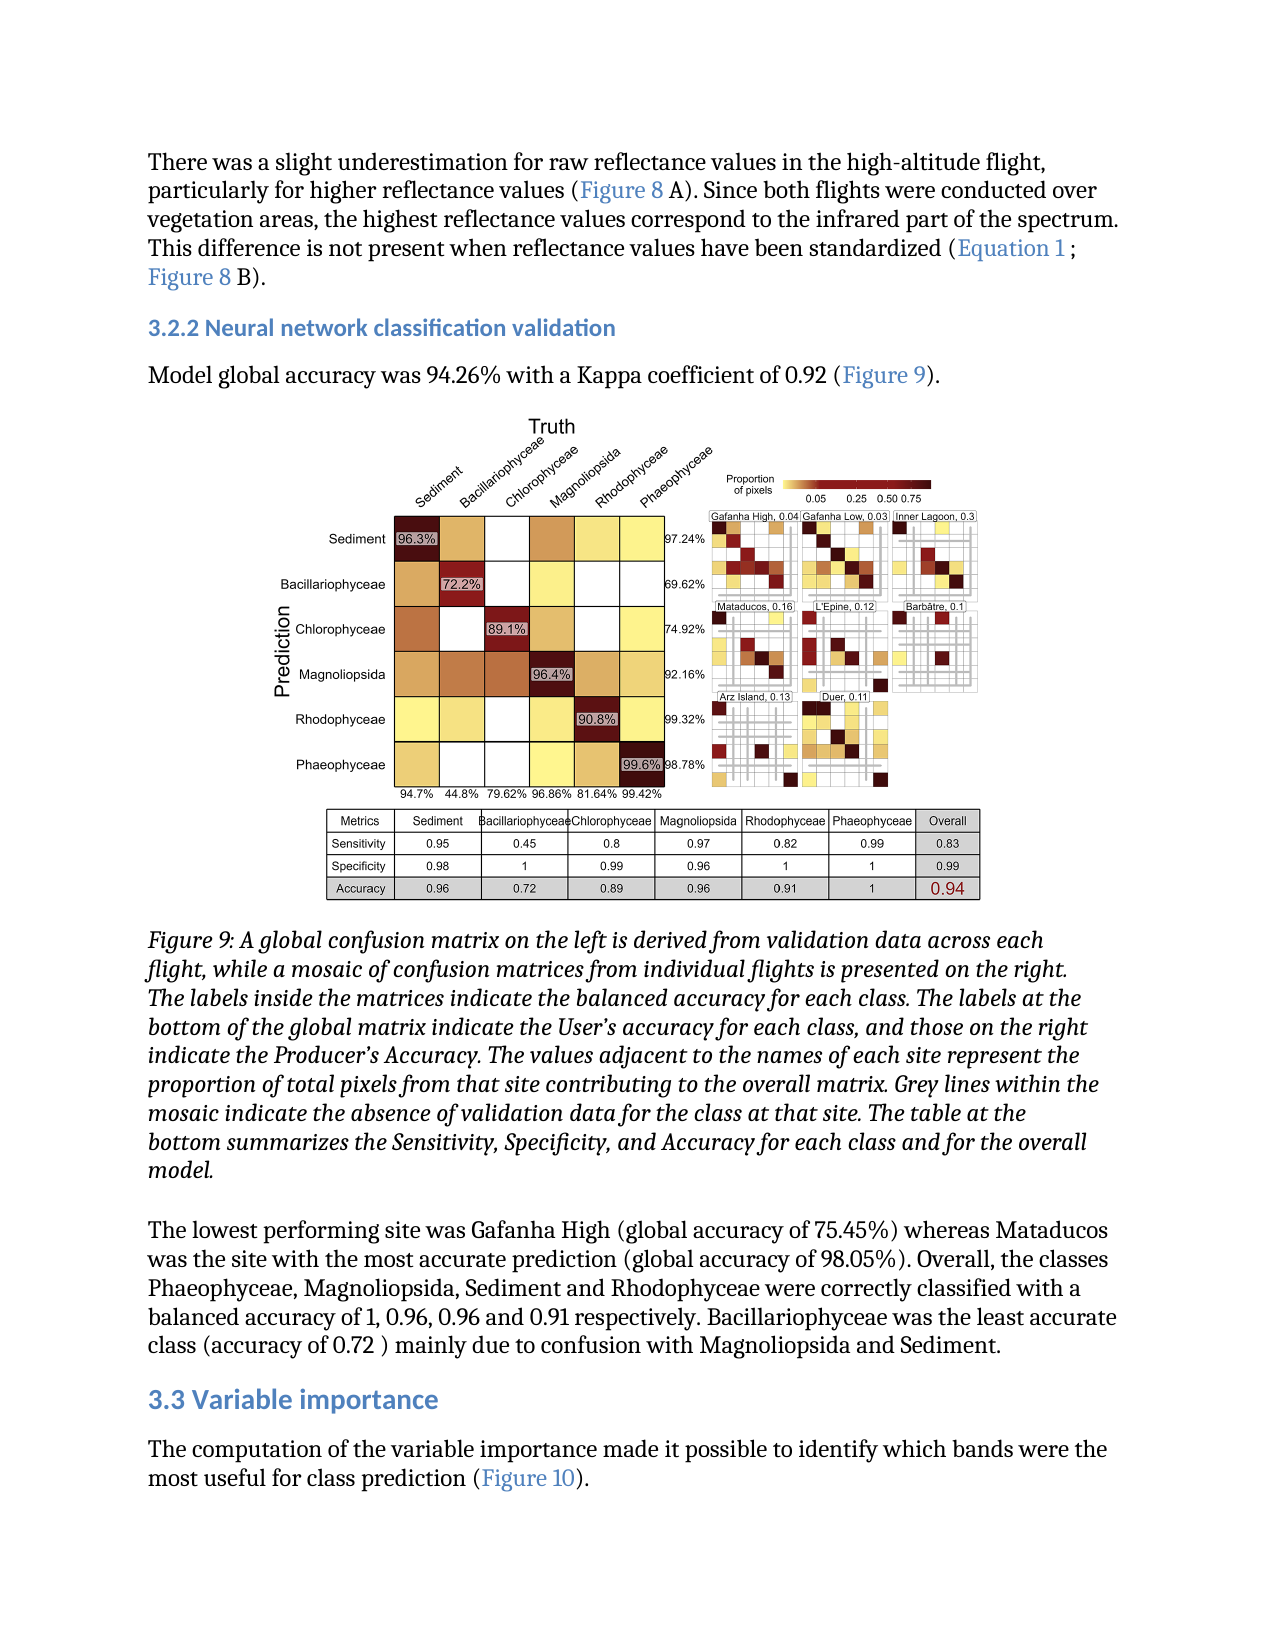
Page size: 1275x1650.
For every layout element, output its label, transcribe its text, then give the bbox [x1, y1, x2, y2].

text The computation of the variable importance made it possible to identify which bands were the most useful for class prediction (Figure 10). [148, 1435, 1127, 1493]
text There was a slight underestimation for raw reflectance values in the high-altitude flight, particularly for higher reflectance values (Figure 8 A). Since both flights were conducted over vegetation areas, the highest reflectance values correspond to the infrared part of the spectrum. This difference is not present when reflectance values have been standardized (Equation 1 ; Figure 8 B). [148, 148, 1127, 291]
text Model global accuracy was 94.26% with a Kappa coefficient of 0.92 (Figure 9). [148, 361, 1127, 390]
picture [270, 412, 983, 906]
subtitle 3.3 Variable importance [148, 1381, 1127, 1416]
table_header Figure 9: A global confusion matrix on the left is derived from validation data across each flight, while a mosaic of confusion matrices from individual flights is presented on the right. The labels inside the matrices indicate the balanced accuracy for each class. The labels at the bottom of the global matrix indicate the User’s accuracy for each class, and those on the right indicate the Producer’s Accuracy. The values adjacent to the names of each site represent the proportion of total pixels from that site contributing to the overall matrix. Grey lines within the mosaic indicate the absence of validation data for the class at that site. The table at the bottom summarizes the Sensitivity, Specificity, and Accuracy for each class and for the overall model. [136, 409, 1116, 1197]
text The lowest performing site was Gafanha High (global accuracy of 75.45%) whereas Mataducos was the site with the most accurate prediction (global accuracy of 98.05%). Overall, the classes Phaeophyceae, Magnoliopsida, Sediment and Rhodophyceae were correctly classified with a balanced accuracy of 1, 0.96, 0.96 and 0.91 respectively. Bacillariophyceae was the least accurate class (accuracy of 0.72 ) mainly due to confusion with Magnoliopsida and Sediment. [148, 1216, 1127, 1360]
subtitle 3.2.2 Neural network classification validation [148, 312, 1127, 343]
